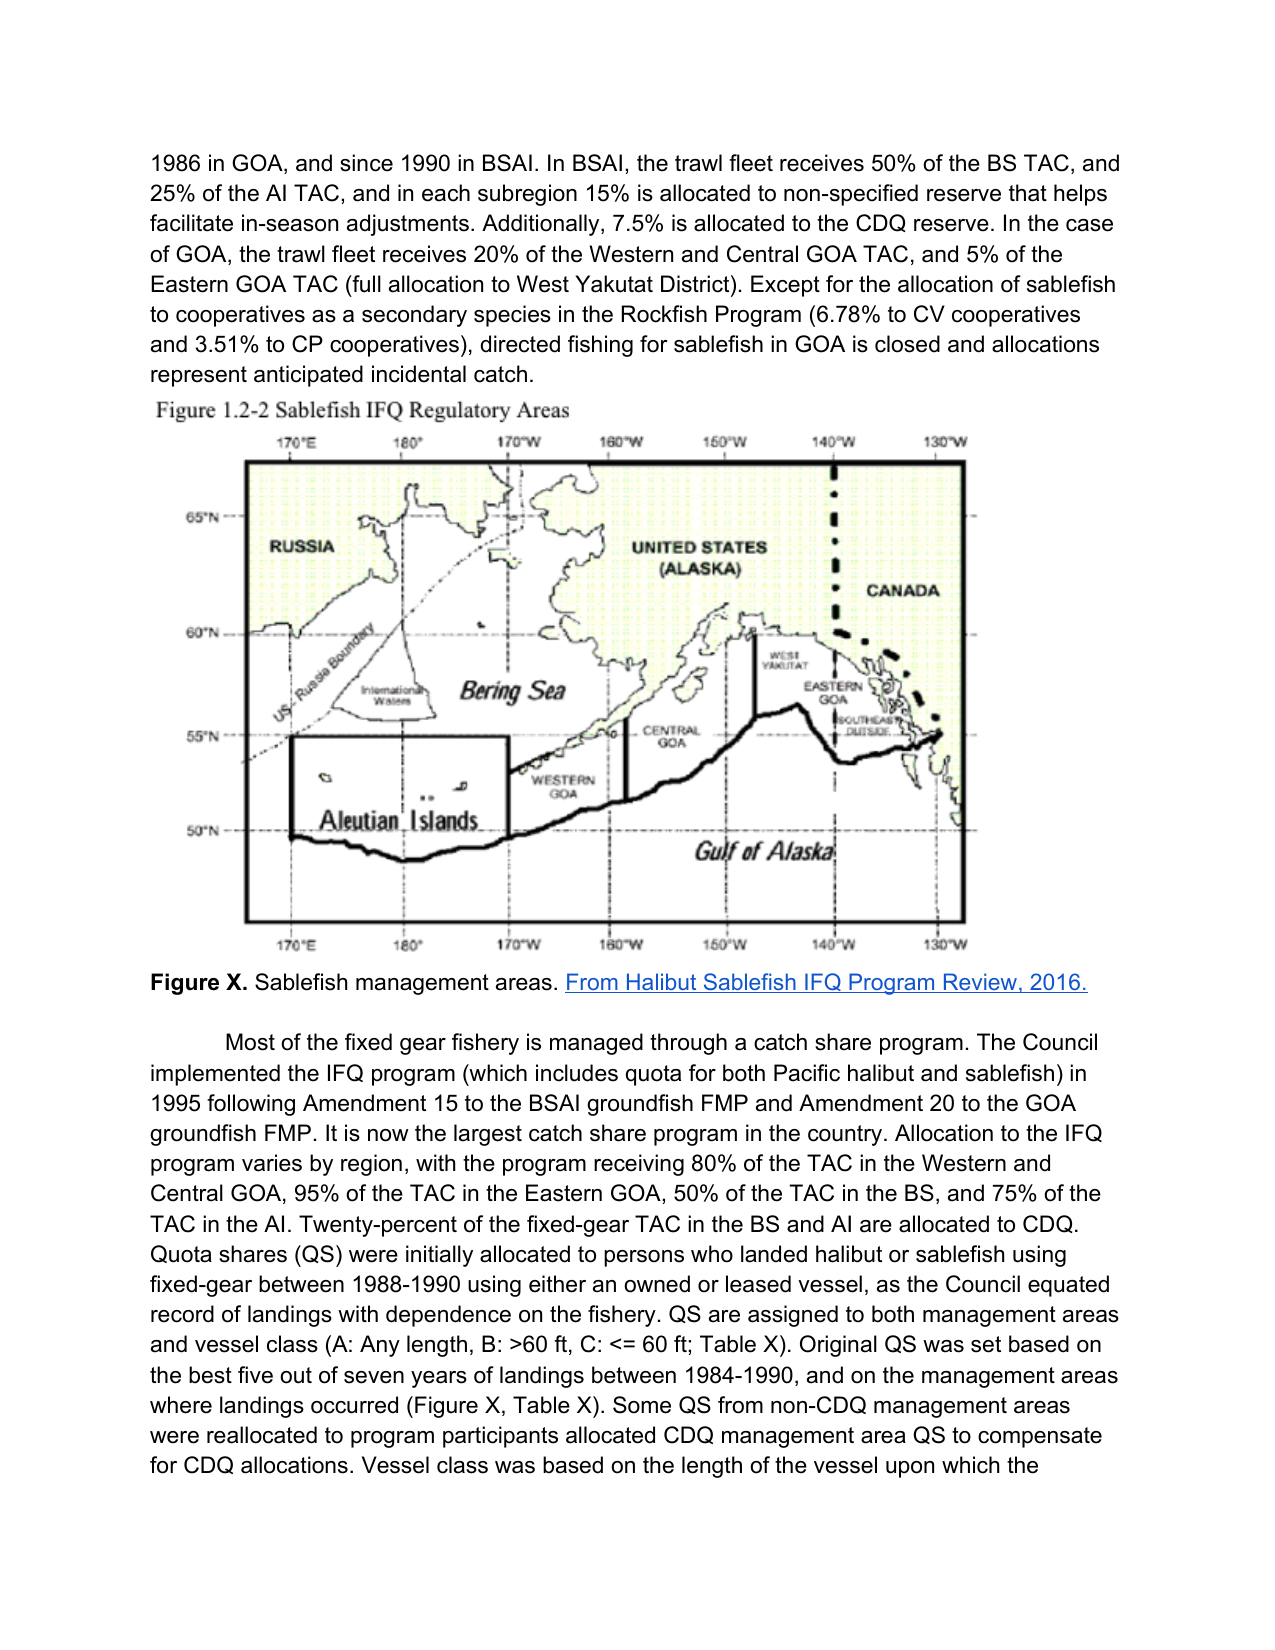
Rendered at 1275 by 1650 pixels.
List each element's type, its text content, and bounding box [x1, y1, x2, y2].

picture [150, 391, 999, 966]
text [150, 1029, 1125, 1479]
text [150, 150, 1125, 388]
text Figure X. Sablefish management areas. From Halibut Sablefish IFQ Program Review, 2016. [150, 969, 1125, 995]
